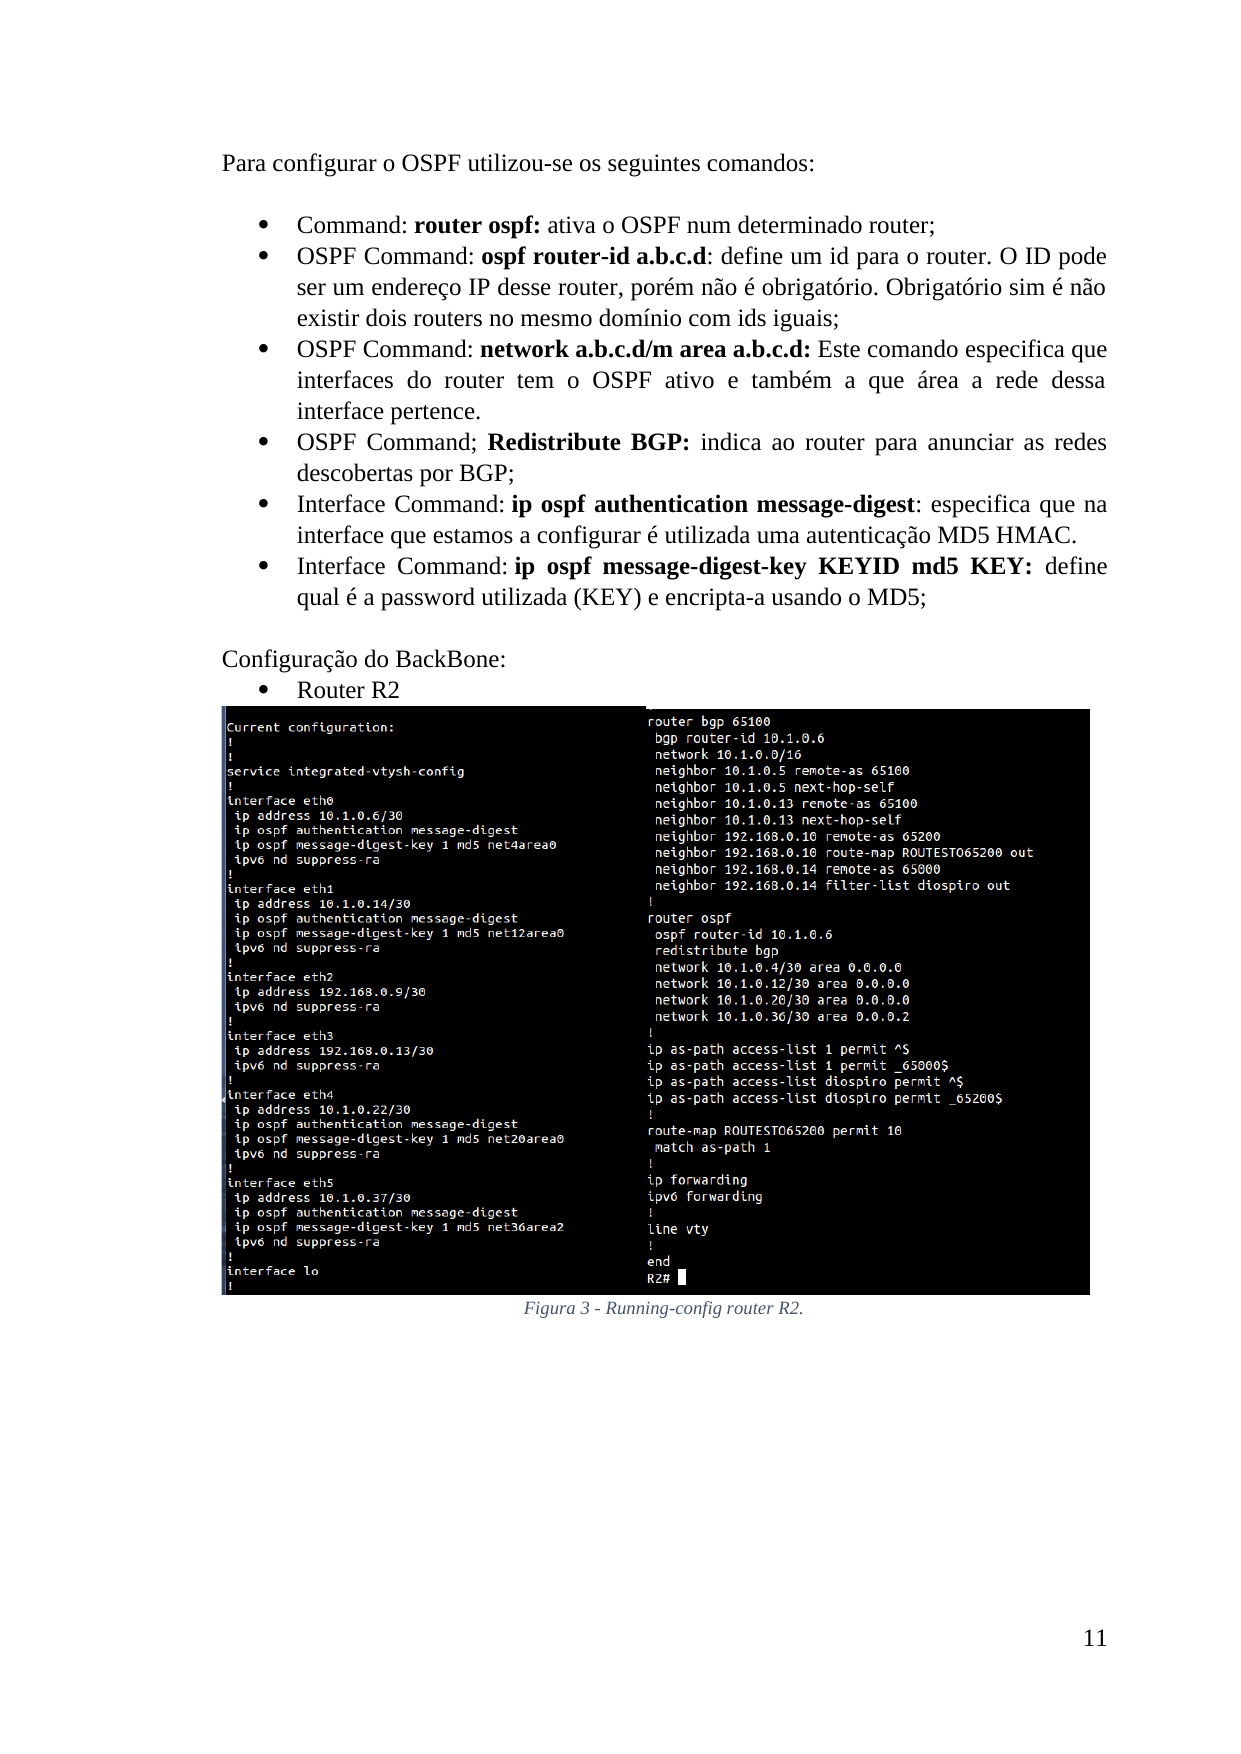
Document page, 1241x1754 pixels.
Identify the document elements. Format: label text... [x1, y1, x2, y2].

list OSPF Command: network a.b.c.d/m area a.b.c.d: Este comando especifica que interfaces do router tem o OSPF ativo e também a que área a rede dessa interface pertence. [259, 334, 1107, 425]
list Command: router ospf: ativa o OSPF num determinado router; [259, 210, 1107, 238]
picture [221, 706, 1090, 1295]
text Configuração do BackBone: [162, 644, 1107, 673]
list OSPF Command: ospf router-id a.b.c.d: define um id para o router. O ID pode ser um endereço IP desse router, porém não é obrigatório. Obrigatório sim é não existir dois routers no mesmo domínio com ids iguais; [259, 241, 1107, 332]
list Router R2 [259, 675, 1107, 704]
list Interface Command: ip ospf message-digest-key KEYID md5 KEY: define qual é a password utilizada (KEY) e encripta-a usando o MD5; [259, 551, 1107, 611]
text Para configurar o OSPF utilizou-se os seguintes comandos: [162, 148, 1107, 176]
list OSPF Command; Redistribute BGP: indica ao router para anunciar as redes descobertas por BGP; [259, 427, 1107, 487]
list Interface Command: ip ospf authentication message-digest: especifica que na interface que estamos a configurar é utilizada uma autenticação MD5 HMAC. [259, 489, 1107, 549]
